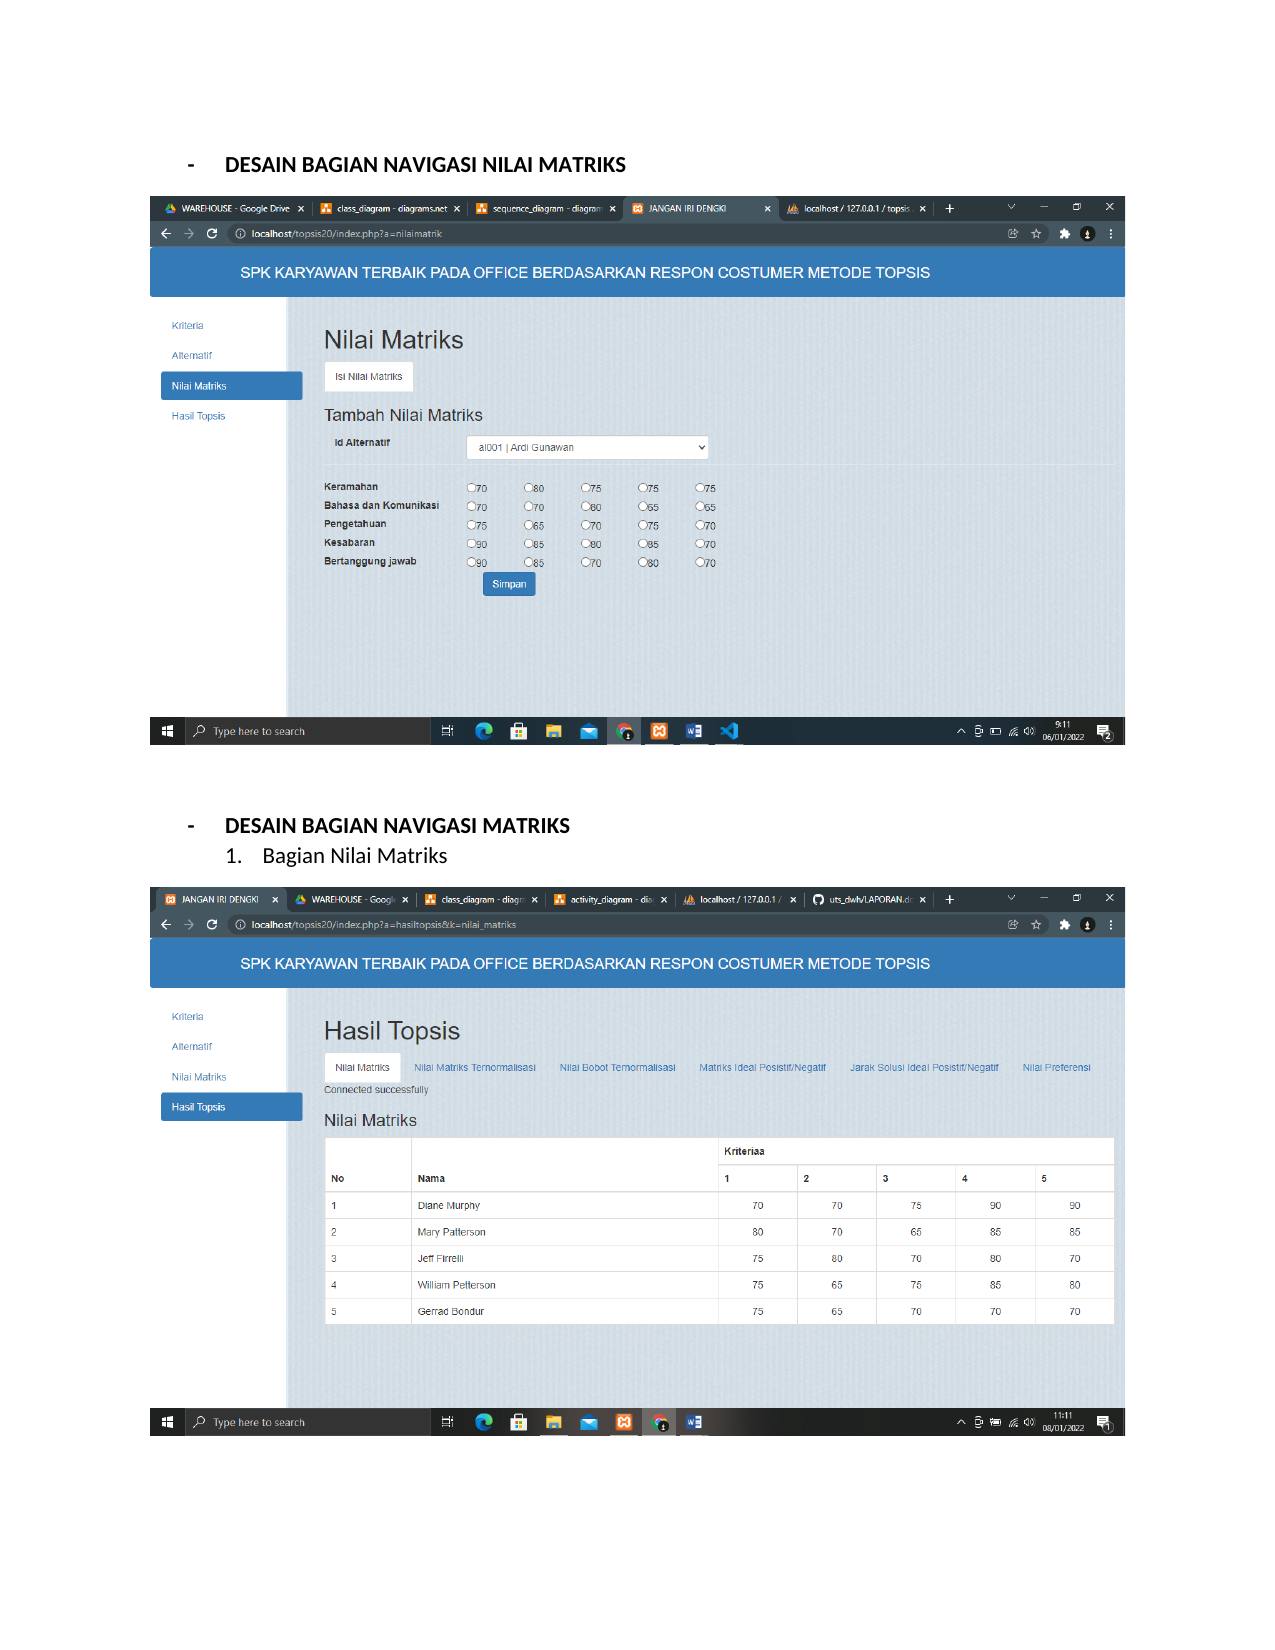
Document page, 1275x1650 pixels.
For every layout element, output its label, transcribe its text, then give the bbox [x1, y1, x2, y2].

picture [150, 887, 1125, 1436]
list Bagian Nilai Matriks [225, 841, 1125, 869]
list DESAIN BAGIAN NAVIGASI NILAI MATRIKS [187, 150, 1125, 178]
picture [150, 196, 1125, 745]
list DESAIN BAGIAN NAVIGASI MATRIKS [187, 811, 1125, 839]
